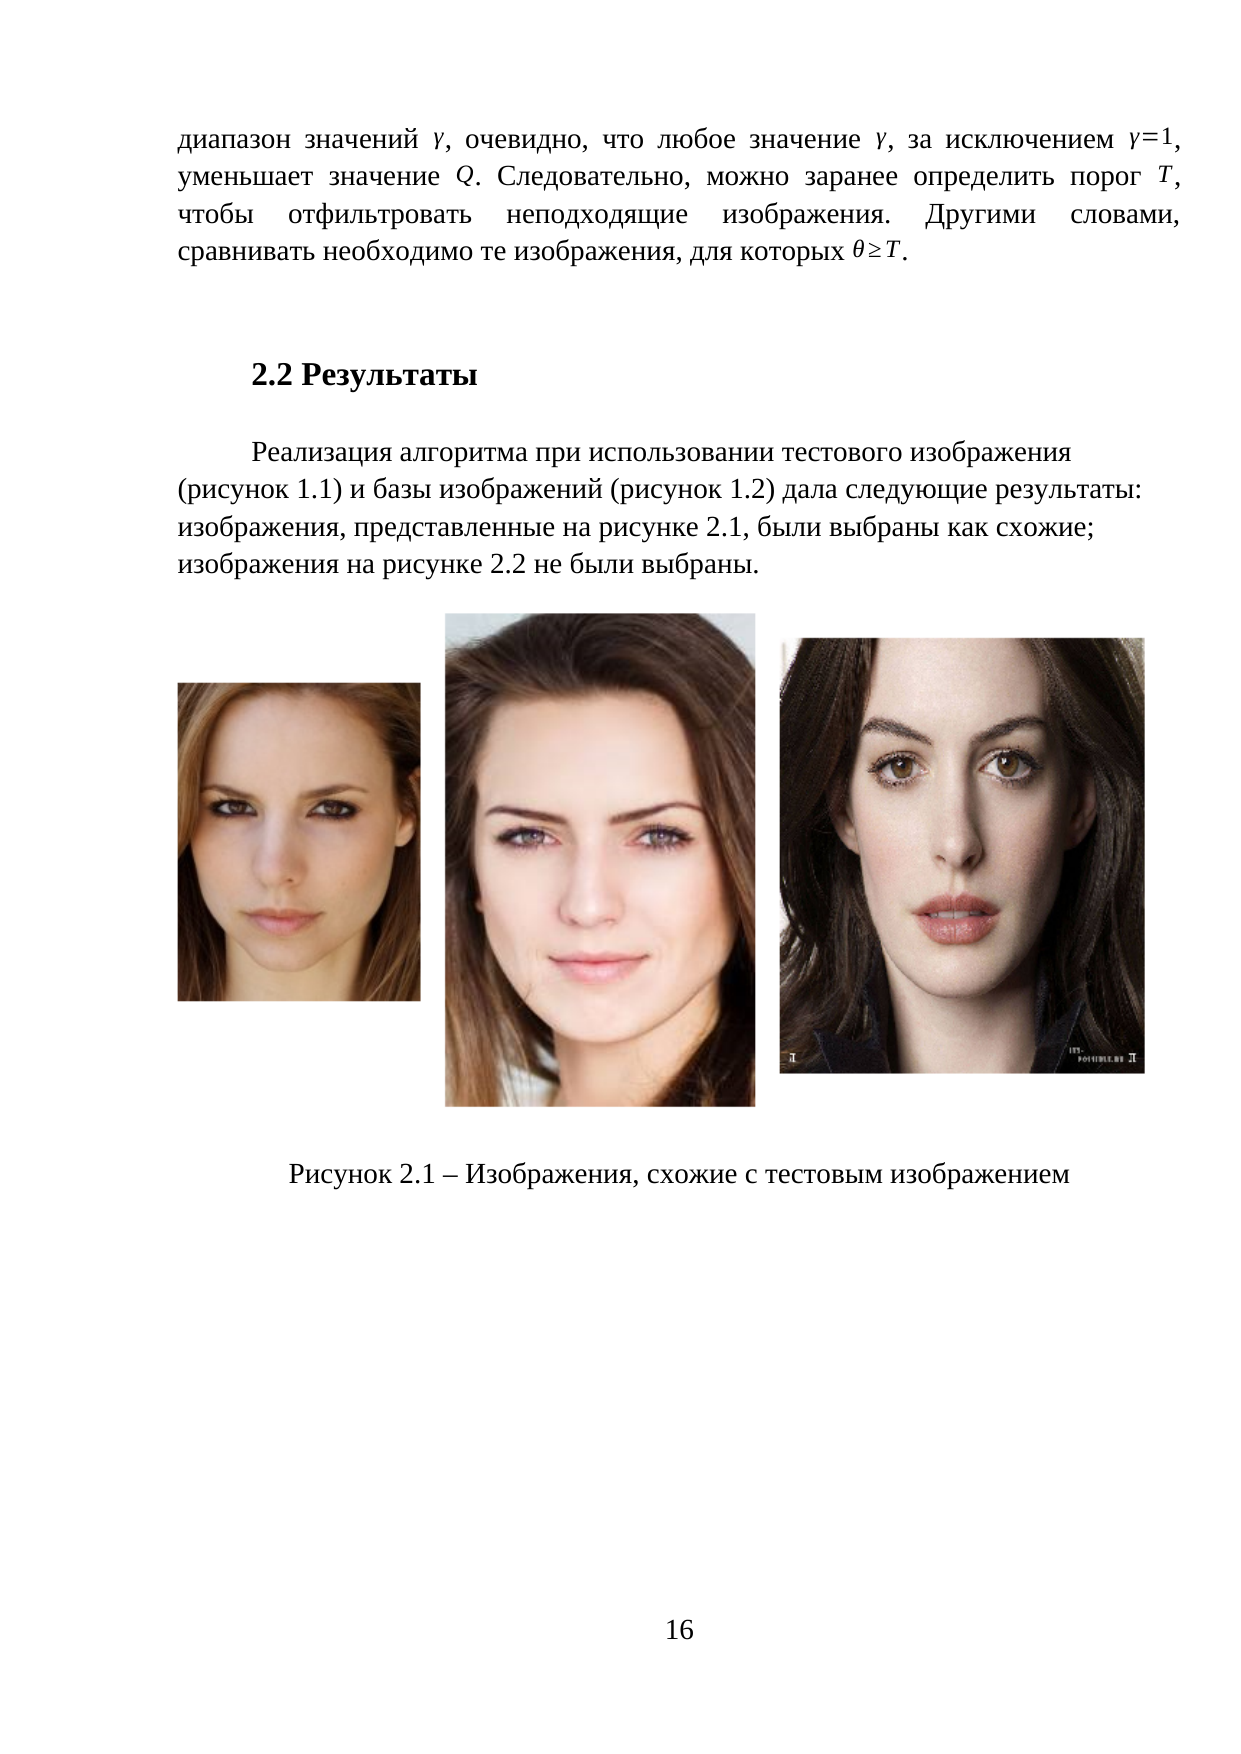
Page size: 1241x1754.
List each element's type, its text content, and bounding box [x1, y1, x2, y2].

subtitle 2.2 Результаты [177, 356, 1181, 393]
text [177, 118, 1181, 268]
text Реализация алгоритма при использовании тестового изображения (рисунок 1.1) и базы изображений (рисунок 1.2) дала следующие результаты: изображения, представленные на рисунке 2.1, были выбраны как схожие; изображения на рисунке 2.2 не были выбраны. [177, 431, 1181, 581]
text Рисунок 2.1 – Изображения, схожие с тестовым изображением [177, 1156, 1181, 1189]
picture [177, 602, 1181, 1136]
